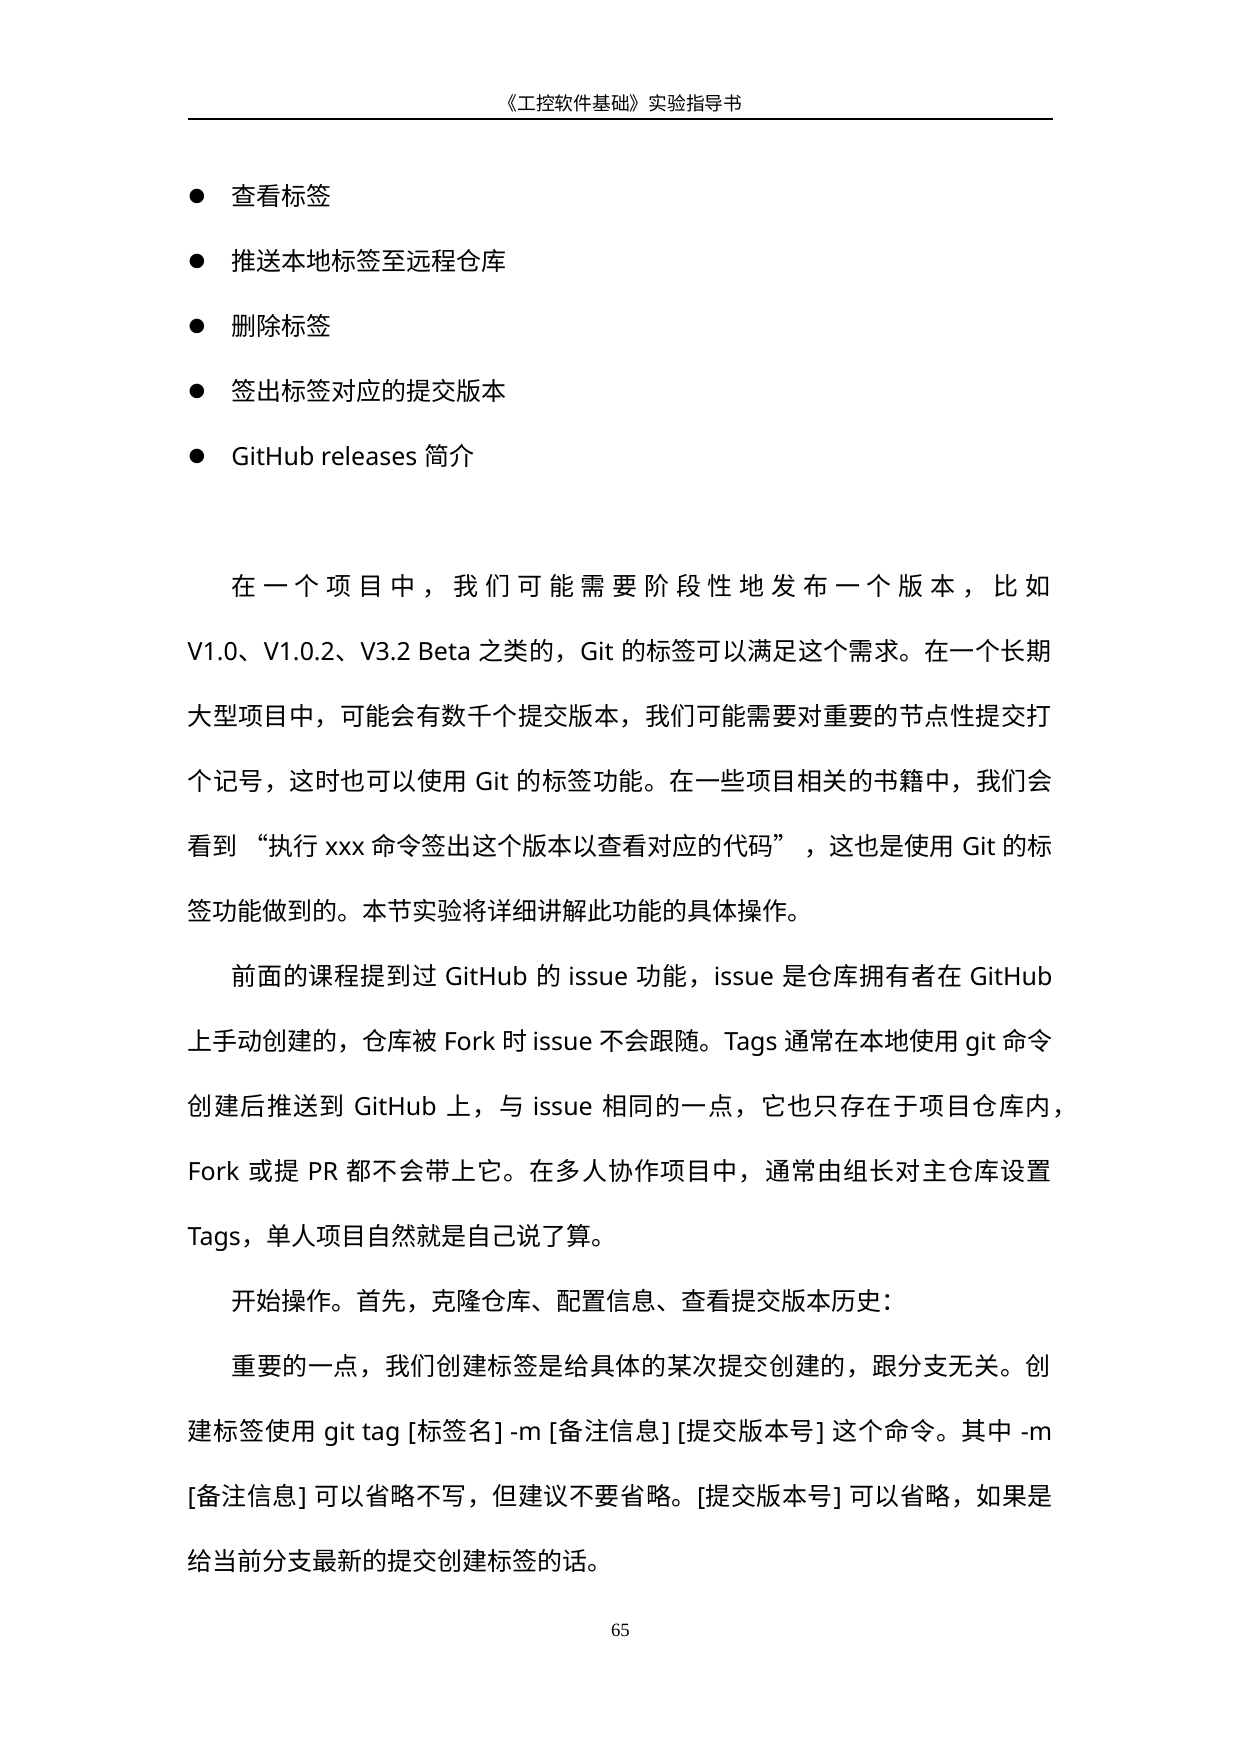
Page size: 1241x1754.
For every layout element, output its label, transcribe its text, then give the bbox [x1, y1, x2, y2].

text 前面的课程提到过 GitHub 的 issue 功能，issue 是仓库拥有者在 GitHub 上手动创建的，仓库被 Fork 时 issue 不会跟随。Tags 通常在本地使用 git 命令创建后推送到 GitHub 上，与 issue 相同的一点，它也只存在于项目仓库内，Fork 或提 PR 都不会带上它。在多人协作项目中，通常由组长对主仓库设置 Tags，单人项目自然就是自己说了算。 [187, 942, 1053, 1267]
list 查看标签 [187, 162, 1053, 227]
list 签出标签对应的提交版本 [187, 357, 1053, 422]
list GitHub releases 简介 [187, 422, 1053, 487]
text 重要的一点，我们创建标签是给具体的某次提交创建的，跟分支无关。创建标签使用 git tag [标签名] -m [备注信息] [提交版本号] 这个命令。其中 -m [备注信息] 可以省略不写，但建议不要省略。[提交版本号] 可以省略，如果是给当前分支最新的提交创建标签的话。 [187, 1332, 1053, 1592]
text 开始操作。首先，克隆仓库、配置信息、查看提交版本历史： [187, 1267, 1053, 1332]
list 删除标签 [187, 292, 1053, 357]
text 在一个项目中，我们可能需要阶段性地发布一个版本，比如 V1.0、V1.0.2、V3.2 Beta 之类的，Git 的标签可以满足这个需求。在一个长期大型项目中，可能会有数千个提交版本，我们可能需要对重要的节点性提交打个记号，这时也可以使用 Git 的标签功能。在一些项目相关的书籍中，我们会看到 “执行 xxx 命令签出这个版本以查看对应的代码” ，这也是使用 Git 的标签功能做到的。本节实验将详细讲解此功能的具体操作。 [187, 552, 1053, 942]
list 推送本地标签至远程仓库 [187, 227, 1053, 292]
